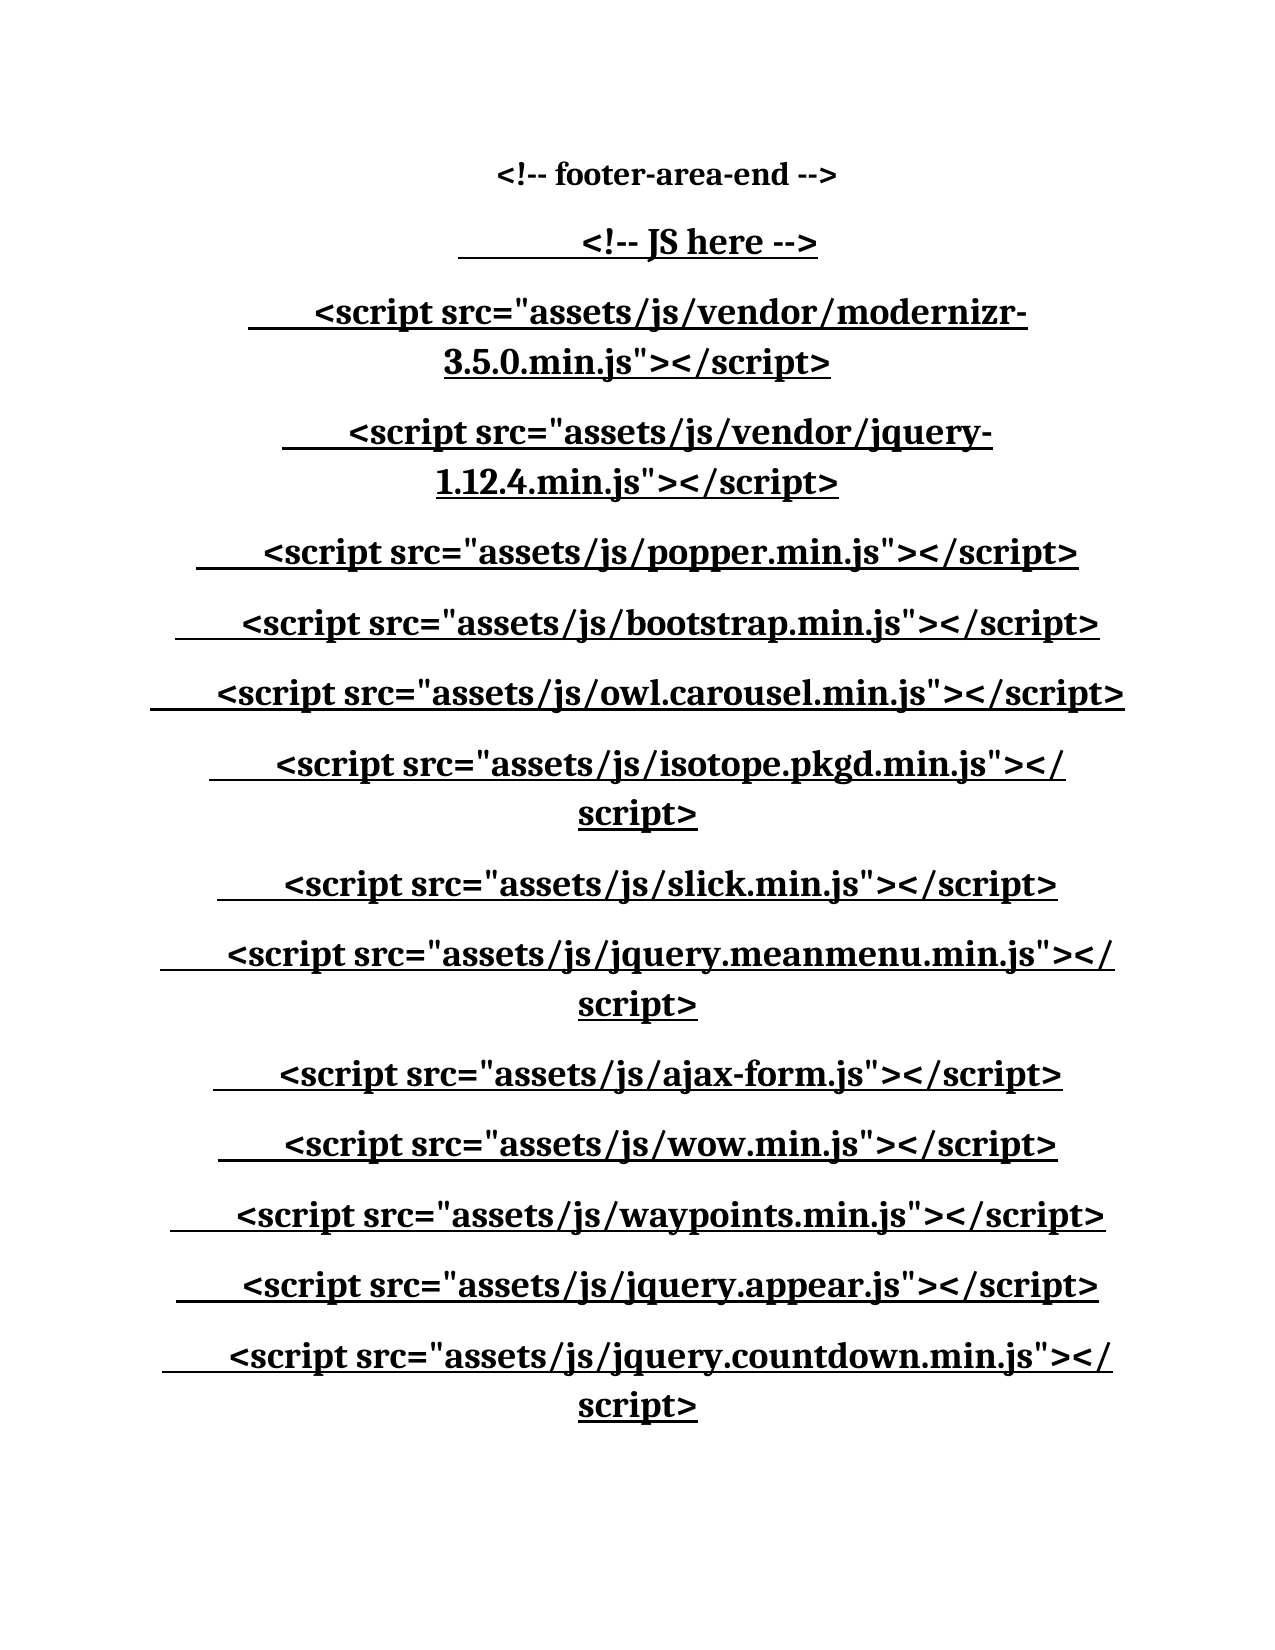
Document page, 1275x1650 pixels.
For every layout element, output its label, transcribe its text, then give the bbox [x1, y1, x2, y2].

text <script src="assets/js/jquery.meanmenu.min.js"></script> [150, 933, 1125, 1025]
text <script src="assets/js/popper.min.js"></script> [150, 531, 1125, 574]
text <script src="assets/js/owl.carousel.min.js"></script> [150, 672, 1125, 708]
text <!-- JS here --> [150, 221, 1125, 264]
text <script src="assets/js/ajax-form.js"></script> [150, 1053, 1125, 1096]
text <script src="assets/js/bootstrap.min.js"></script> [150, 601, 1125, 644]
text <script src="assets/js/vendor/jquery-1.12.4.min.js"></script> [150, 411, 1125, 504]
text <script src="assets/js/vendor/modernizr-3.5.0.min.js"></script> [150, 291, 1125, 384]
text <script src="assets/js/jquery.appear.js"></script> [150, 1264, 1125, 1307]
text <script src="assets/js/waypoints.min.js"></script> [150, 1193, 1125, 1237]
text <script src="assets/js/jquery.countdown.min.js"></script> [150, 1334, 1125, 1427]
text <!-- footer-area-end --> [150, 156, 1125, 194]
text <script src="assets/js/isotope.pkgd.min.js"></script> [150, 742, 1125, 835]
text <script src="assets/js/wow.min.js"></script> [150, 1123, 1125, 1166]
text <script src="assets/js/slick.min.js"></script> [150, 862, 1125, 905]
